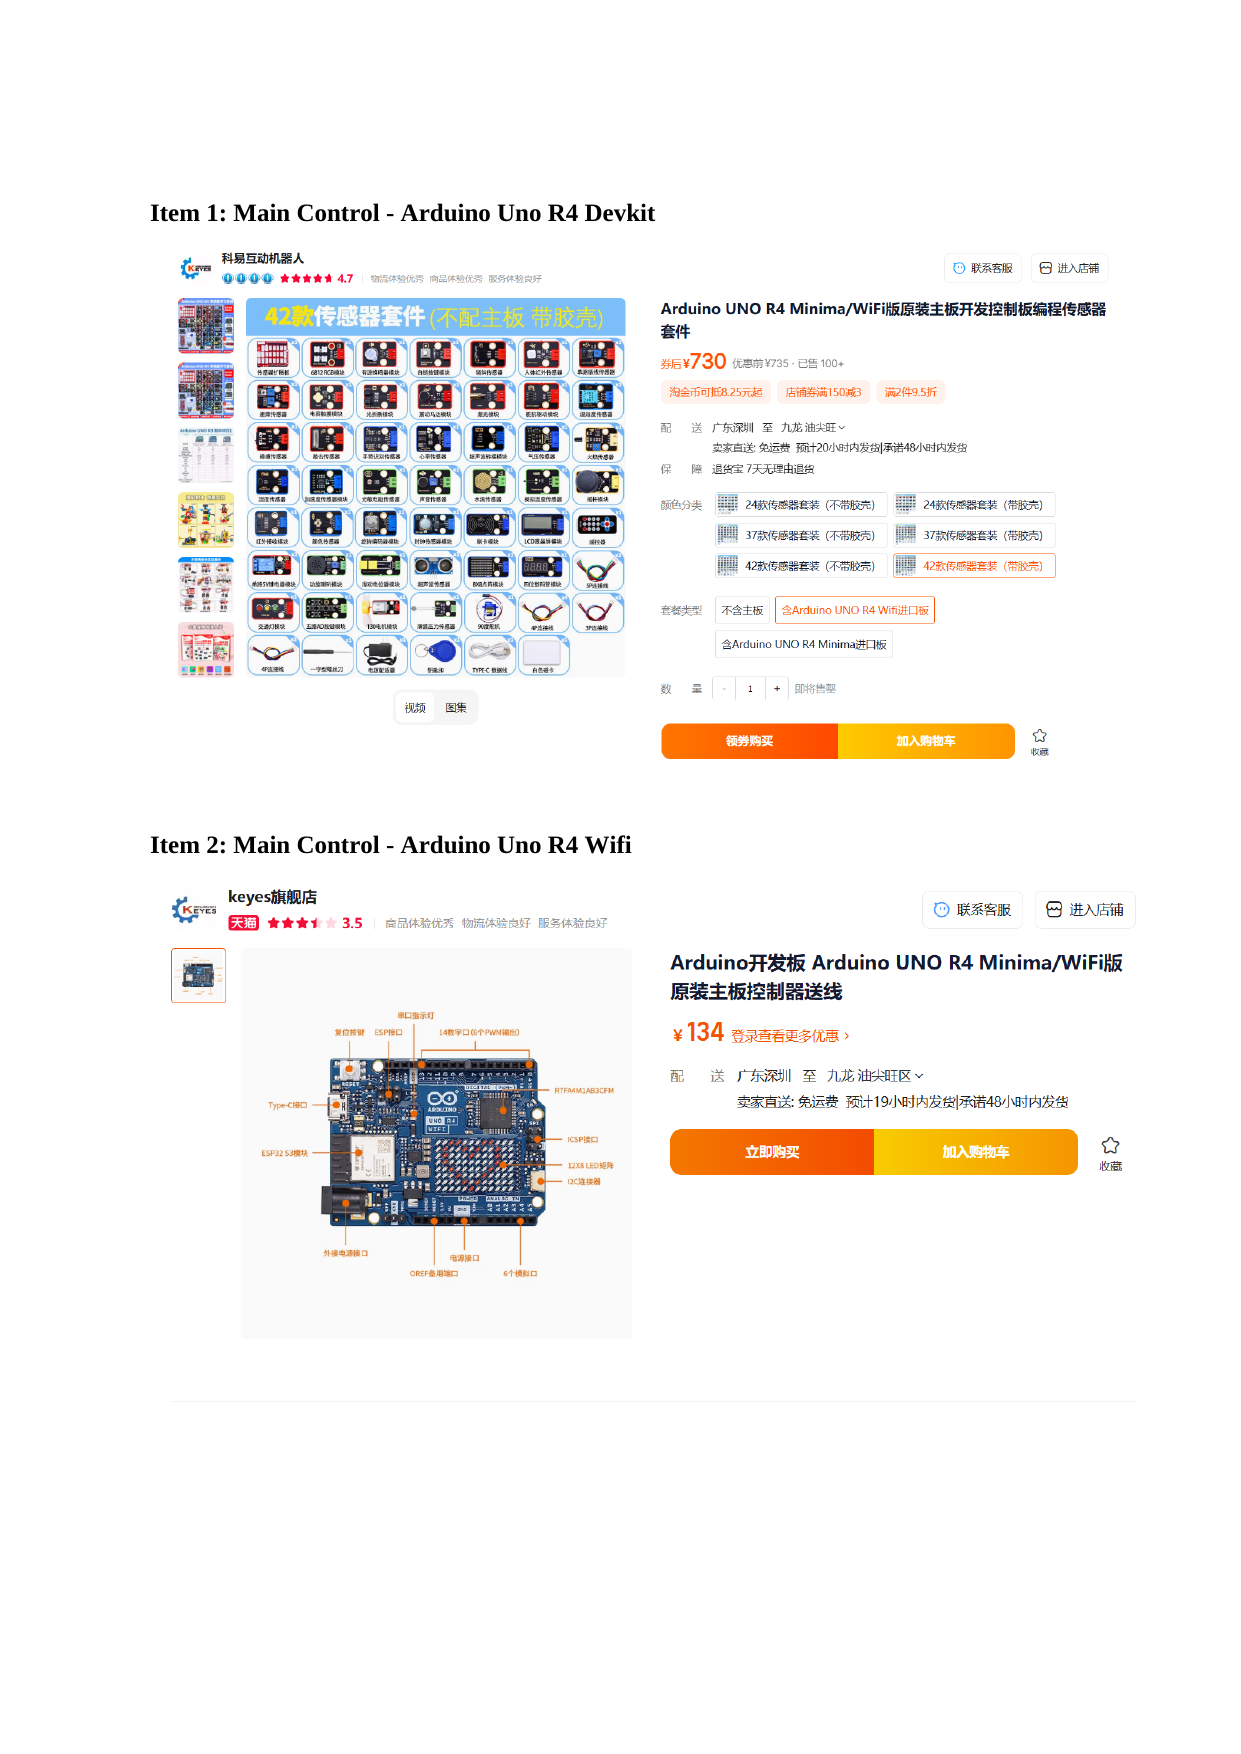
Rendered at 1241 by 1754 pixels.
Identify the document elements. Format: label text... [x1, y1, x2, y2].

picture [150, 878, 1169, 1407]
text Item 1: Main Control - Arduino Uno R4 Devkit [150, 198, 1090, 226]
text Item 2: Main Control - Arduino Uno R4 Wifi [150, 831, 1090, 859]
picture [150, 245, 1123, 764]
